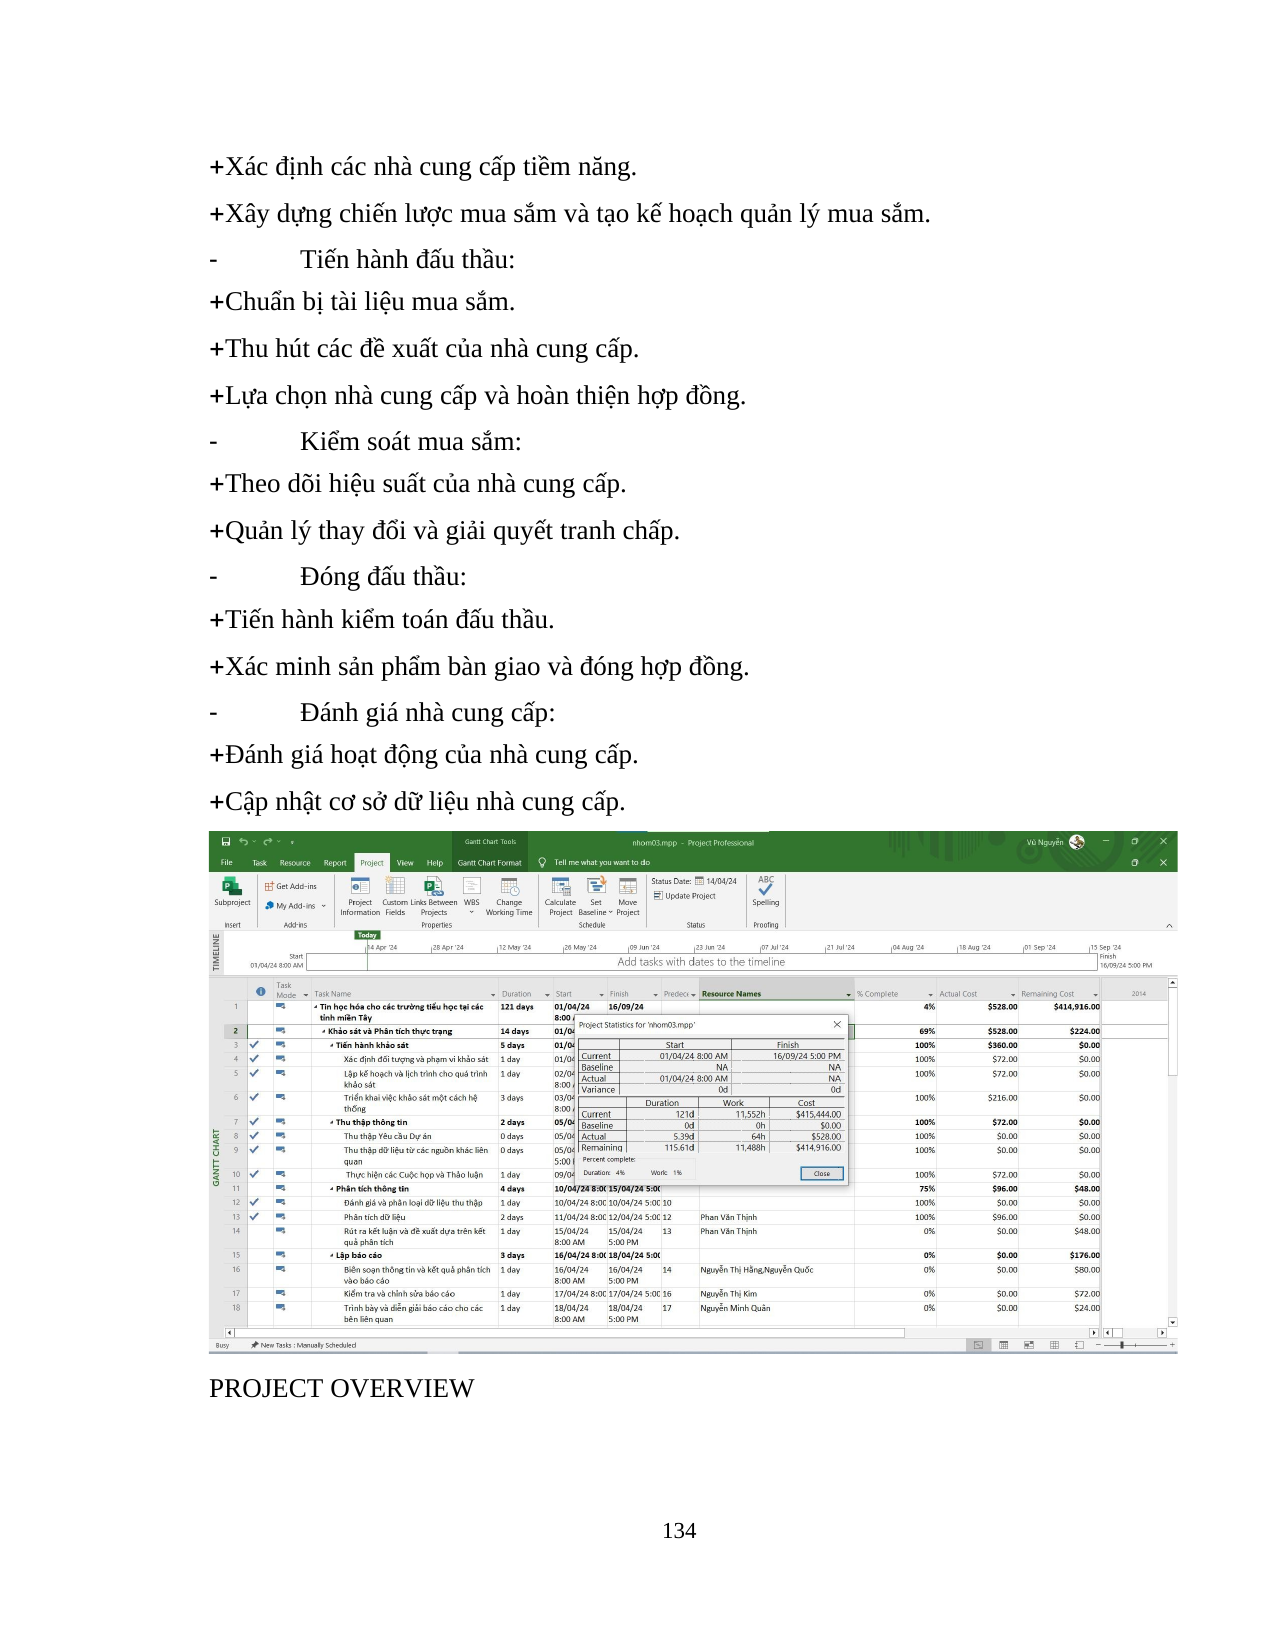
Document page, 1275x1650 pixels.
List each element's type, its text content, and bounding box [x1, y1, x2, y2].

text Lựa chọn nhà cung cấp và hoàn thiện hợp đồng. [209, 379, 1275, 410]
text Xác minh sản phẩm bàn giao và đóng hợp đồng. [209, 650, 1275, 681]
list Tiến hành đấu thầu: [209, 239, 1275, 276]
picture [208, 831, 1178, 1354]
text Thu hút các đề xuất của nhà cung cấp. [209, 332, 1275, 363]
text Chuẩn bị tài liệu mua sắm. [209, 286, 1275, 317]
list Kiểm soát mua sắm: [209, 421, 1275, 458]
list Đánh giá nhà cung cấp: [209, 692, 1275, 729]
text Xác định các nhà cung cấp tiềm năng. [209, 150, 1275, 181]
text Tiến hành kiểm toán đấu thầu. [209, 603, 1275, 634]
text Quản lý thay đổi và giải quyết tranh chấp. [209, 514, 1275, 546]
text Theo dõi hiệu suất của nhà cung cấp. [209, 467, 1275, 499]
text Xây dựng chiến lược mua sắm và tạo kế hoạch quản lý mua sắm. [209, 197, 1275, 228]
text Cập nhật cơ sở dữ liệu nhà cung cấp. [209, 785, 1275, 816]
text Đánh giá hoạt động của nhà cung cấp. [209, 738, 1275, 769]
list Đóng đấu thầu: [209, 557, 1275, 593]
